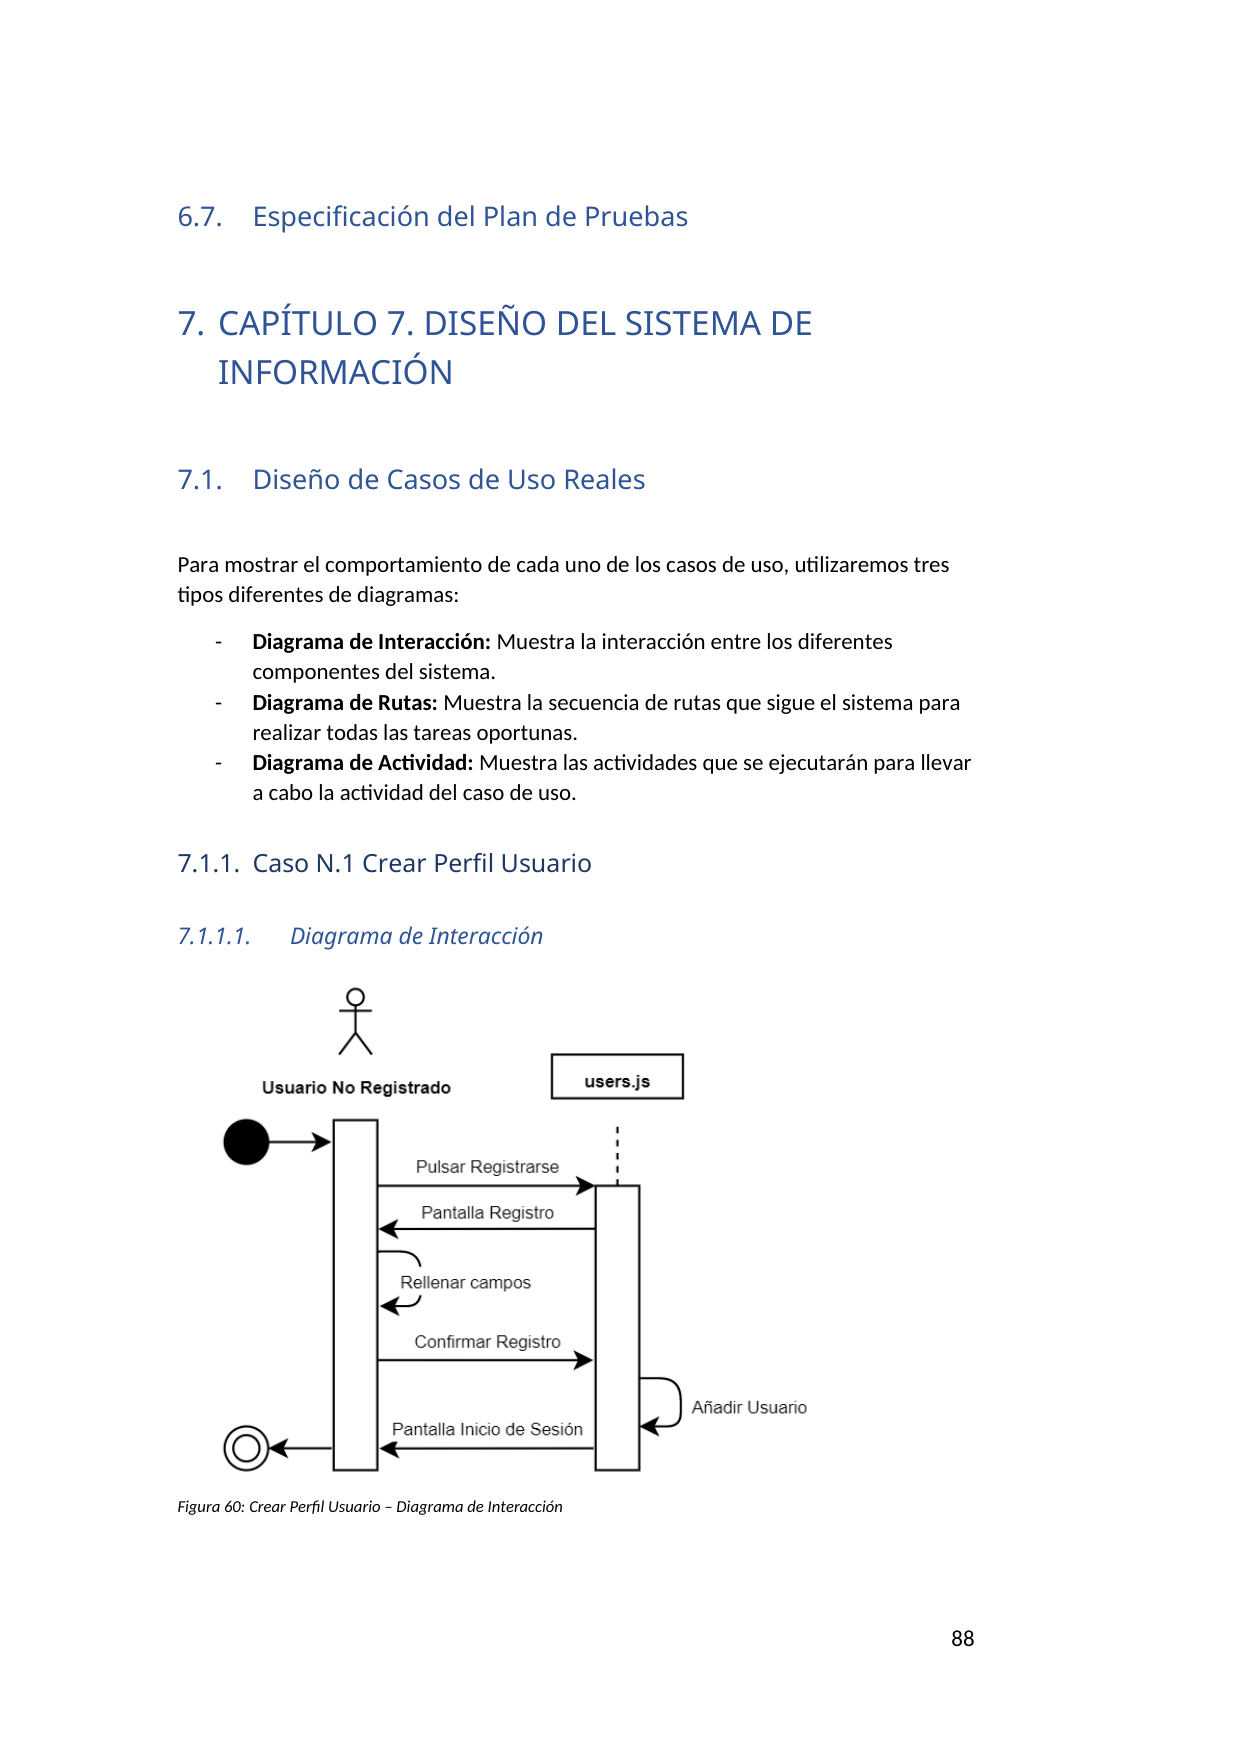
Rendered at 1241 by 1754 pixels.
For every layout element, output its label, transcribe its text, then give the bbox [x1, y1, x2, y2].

text Figura 60: Crear Perfil Usuario – Diagrama de Interacción [177, 1496, 974, 1517]
text Para mostrar el comportamiento de cada uno de los casos de uso, utilizaremos tres tipos diferentes de diagramas: [177, 550, 974, 608]
subtitle Diseño de Casos de Uso Reales [177, 460, 974, 497]
picture [177, 979, 811, 1478]
list Diagrama de Rutas: Muestra la secuencia de rutas que sigue el sistema para realizar todas las tareas oportunas. [215, 688, 974, 746]
subtitle Diagrama de Interacción [177, 920, 974, 952]
list Diagrama de Actividad: Muestra las actividades que se ejecutarán para llevar a cabo la actividad del caso de uso. [215, 748, 974, 806]
subtitle CAPÍTULO 7. DISEÑO DEL SISTEMA DE INFORMACIÓN [177, 300, 974, 394]
list Diagrama de Interacción: Muestra la interacción entre los diferentes componentes del sistema. [215, 627, 974, 686]
subtitle Especificación del Plan de Pruebas [177, 198, 974, 234]
subtitle Caso N.1 Crear Perfil Usuario [177, 846, 974, 880]
